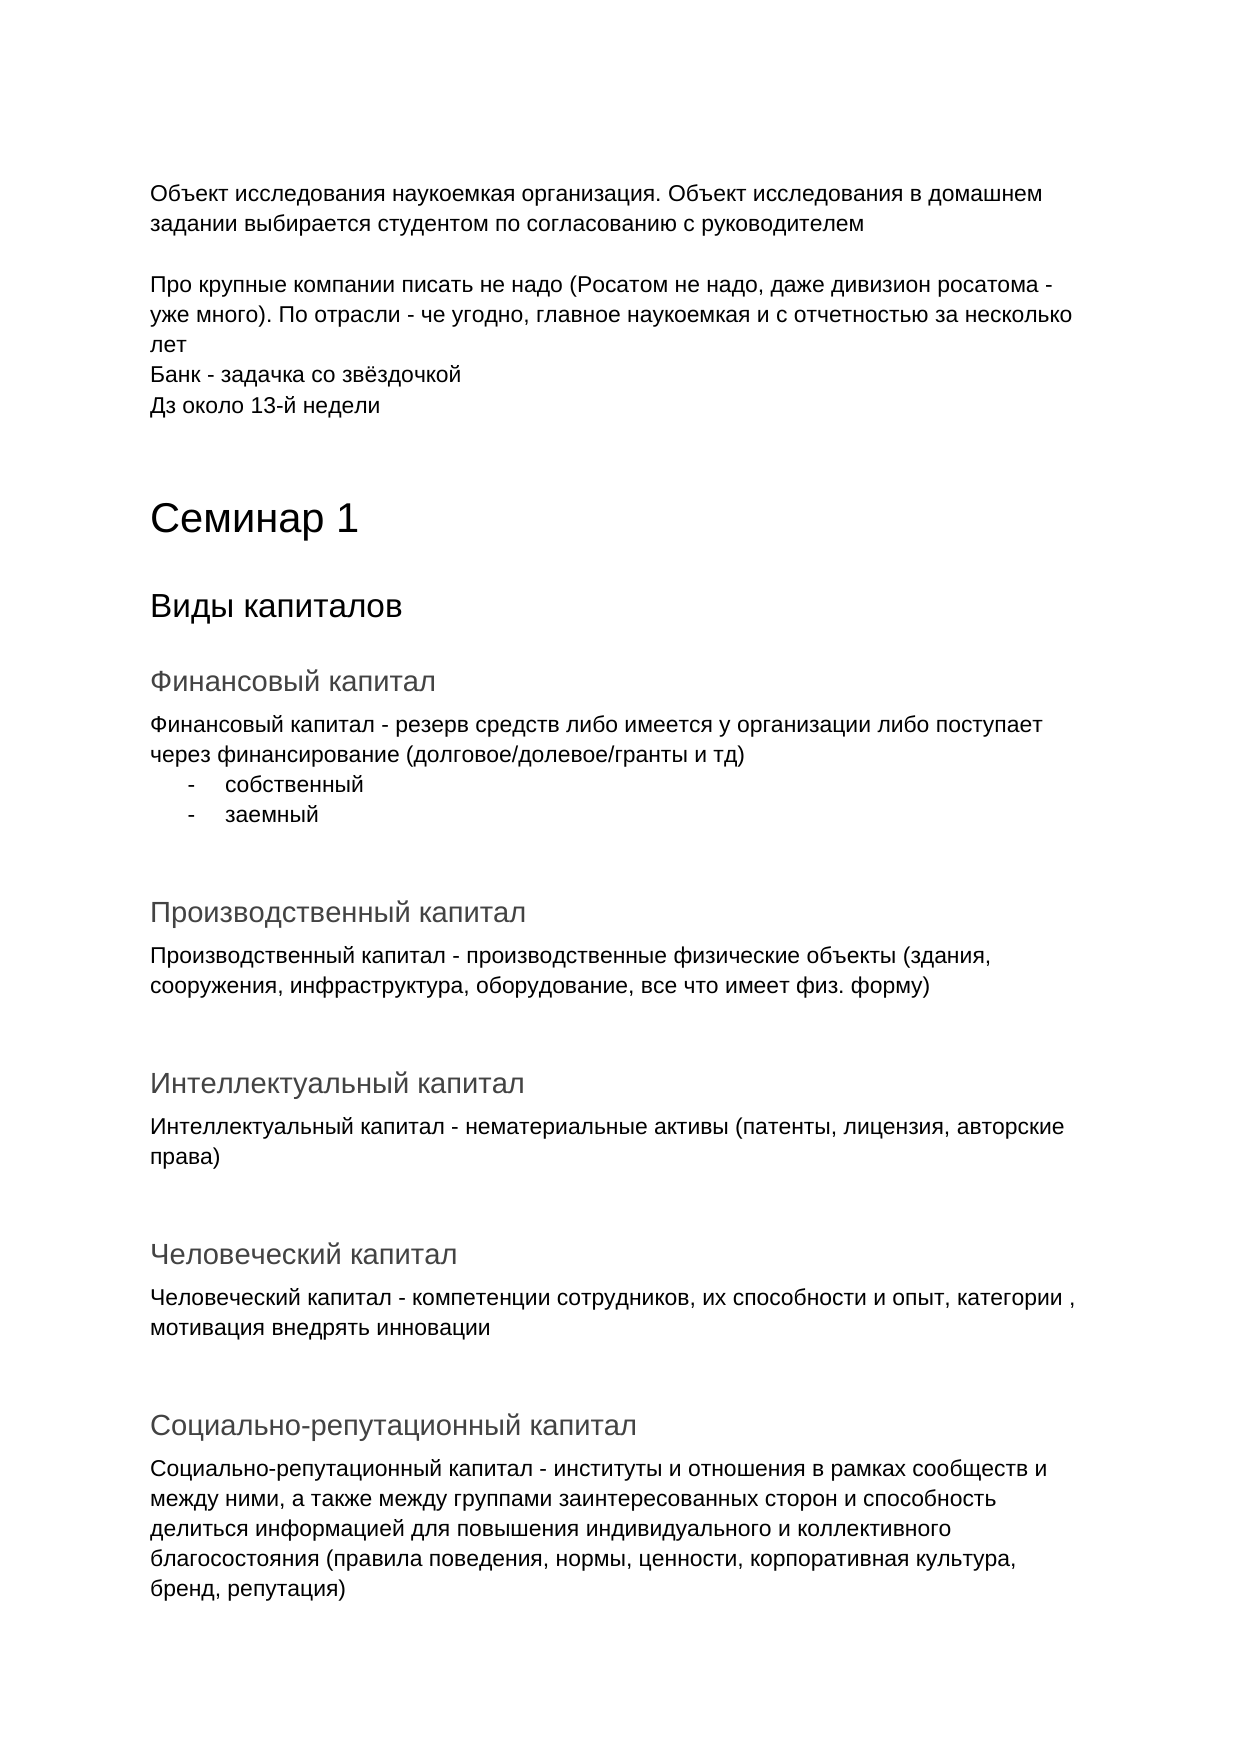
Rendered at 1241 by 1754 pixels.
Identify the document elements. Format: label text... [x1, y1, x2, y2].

text Производственный капитал - производственные физические объекты (здания, сооружения, инфраструктура, оборудование, все что имеет физ. форму) [150, 942, 1090, 998]
subtitle Производственный капитал [150, 895, 1090, 929]
subtitle Интеллектуальный капитал [150, 1066, 1090, 1099]
text Интеллектуальный капитал - нематериальные активы (патенты, лицензия, авторские права) [150, 1113, 1090, 1169]
text Человеческий капитал - компетенции сотрудников, их способности и опыт, категории , мотивация внедрять инновации [150, 1284, 1090, 1340]
text Дз около 13-й недели [150, 392, 1090, 418]
subtitle Финансовый капитал [150, 664, 1090, 697]
text Банк - задачка со звёздочкой [150, 361, 1090, 388]
text Финансовый капитал - резерв средств либо имеется у организации либо поступает через финансирование (долговое/долевое/гранты и тд) [150, 711, 1090, 767]
list заемный [187, 801, 1090, 828]
subtitle Человеческий капитал [150, 1237, 1090, 1270]
text Социально-репутационный капитал - институты и отношения в рамках сообществ и между ними, а также между группами заинтересованных сторон и способность делиться информацией для повышения индивидуального и коллективного благосостояния (правила поведения, нормы, ценности, корпоративная культура, бренд, репутация) [150, 1454, 1090, 1602]
subtitle Семинар 1 [150, 494, 1090, 542]
subtitle Виды капиталов [150, 586, 1090, 625]
text Объект исследования наукоемкая организация. Объект исследования в домашнем задании выбирается студентом по согласованию с руководителем [150, 180, 1090, 237]
text Про крупные компании писать не надо (Росатом не надо, даже дивизион росатома - уже много). По отрасли - че угодно, главное наукоемкая и с отчетностью за несколько лет [150, 271, 1090, 358]
list собственный [187, 771, 1090, 797]
subtitle Социально-репутационный капитал [150, 1408, 1090, 1441]
